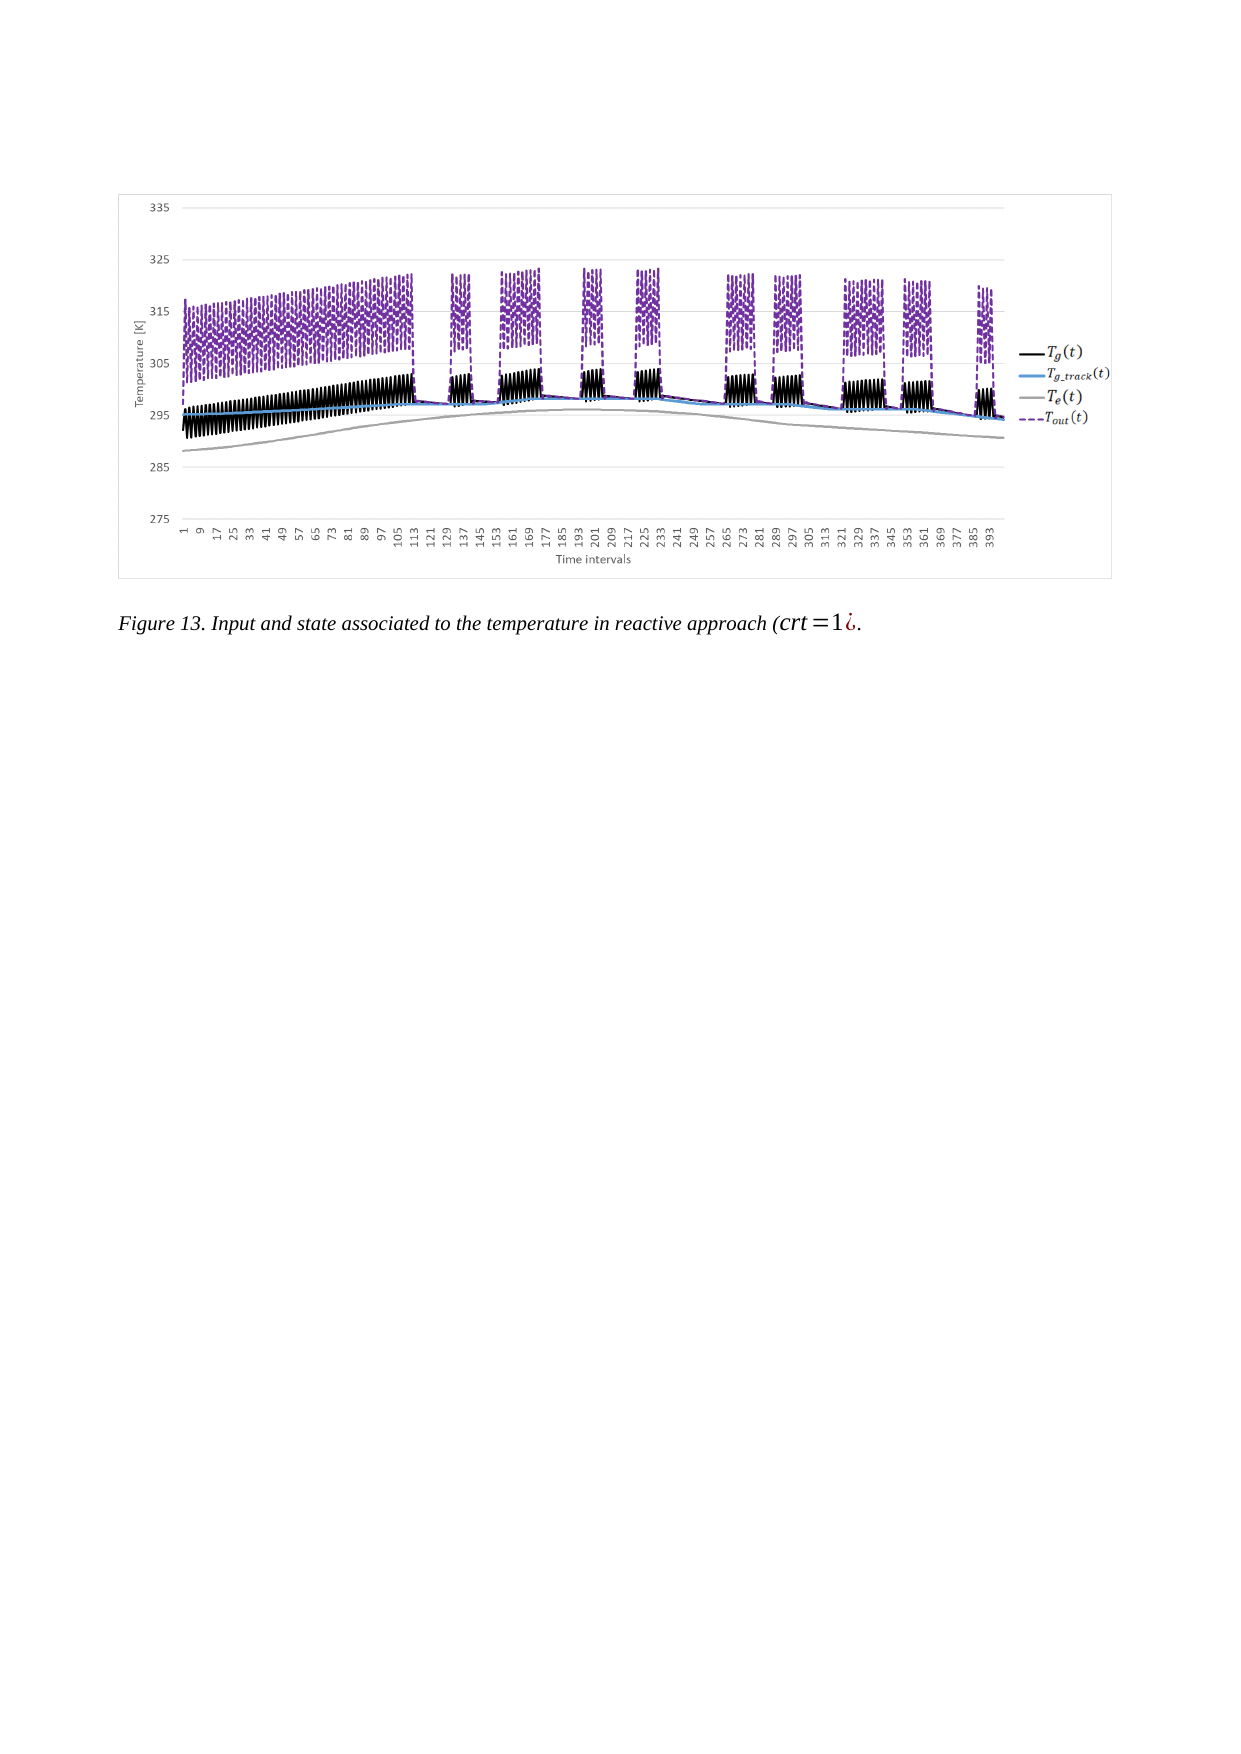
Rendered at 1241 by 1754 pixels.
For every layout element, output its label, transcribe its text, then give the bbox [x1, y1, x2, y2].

text Figure 13. Input and state associated to the temperature in reactive approach (. [118, 609, 1122, 637]
picture [118, 194, 1112, 579]
